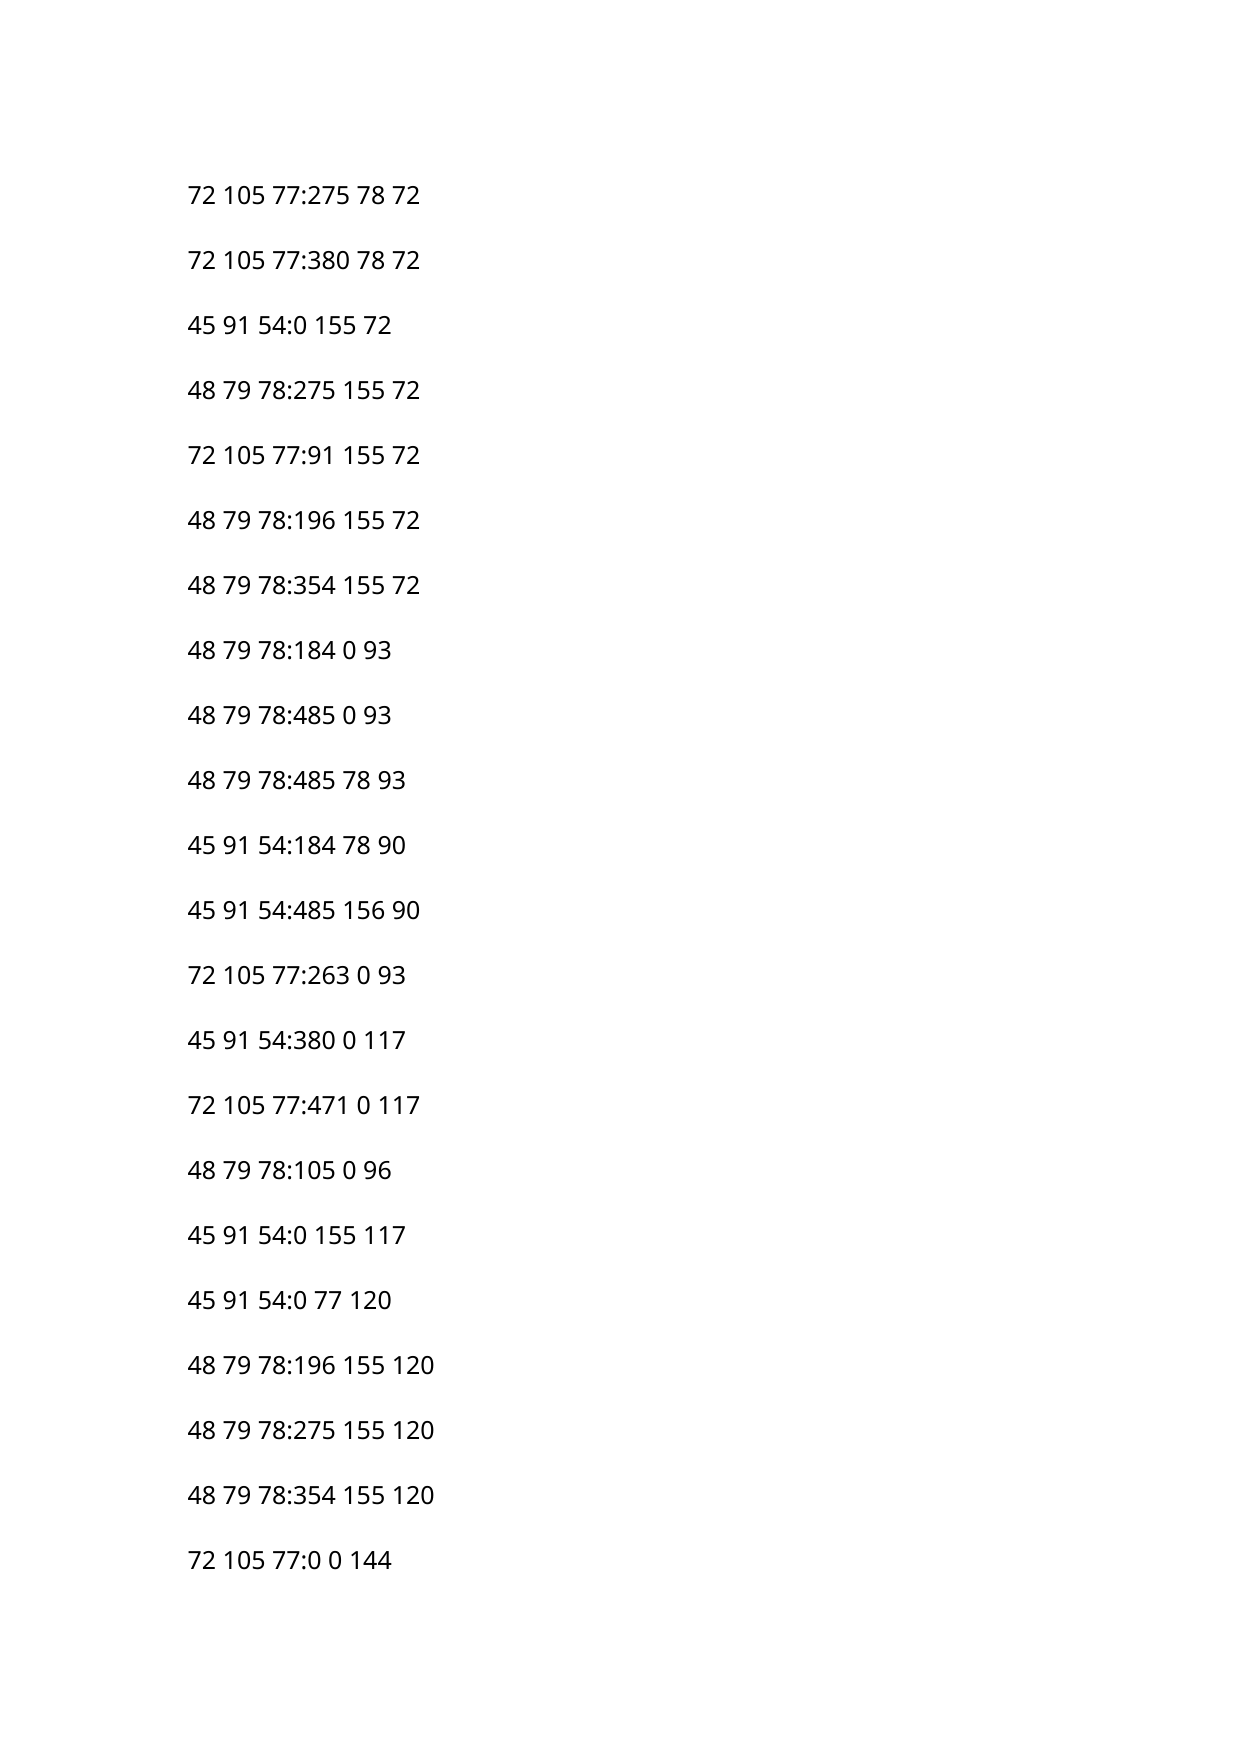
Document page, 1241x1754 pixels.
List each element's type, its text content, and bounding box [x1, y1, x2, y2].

text 45 91 54:0 155 117 [187, 1202, 1053, 1267]
text 72 105 77:263 0 93 [187, 942, 1053, 1007]
text 45 91 54:0 155 72 [187, 292, 1053, 357]
text 48 79 78:275 155 120 [187, 1397, 1053, 1462]
text 45 91 54:184 78 90 [187, 812, 1053, 877]
text 72 105 77:380 78 72 [187, 227, 1053, 292]
text 48 79 78:105 0 96 [187, 1137, 1053, 1202]
text 48 79 78:485 78 93 [187, 747, 1053, 812]
text 72 105 77:0 0 144 [187, 1527, 1053, 1592]
text 72 105 77:91 155 72 [187, 422, 1053, 487]
text 48 79 78:196 155 72 [187, 487, 1053, 552]
text 48 79 78:354 155 72 [187, 552, 1053, 617]
text 45 91 54:485 156 90 [187, 877, 1053, 942]
text 48 79 78:184 0 93 [187, 617, 1053, 682]
text 45 91 54:0 77 120 [187, 1267, 1053, 1332]
text 48 79 78:354 155 120 [187, 1462, 1053, 1527]
text 48 79 78:485 0 93 [187, 682, 1053, 747]
text 48 79 78:275 155 72 [187, 357, 1053, 422]
text 48 79 78:196 155 120 [187, 1332, 1053, 1397]
text 72 105 77:275 78 72 [187, 162, 1053, 227]
text 45 91 54:380 0 117 [187, 1007, 1053, 1072]
text 72 105 77:471 0 117 [187, 1072, 1053, 1137]
